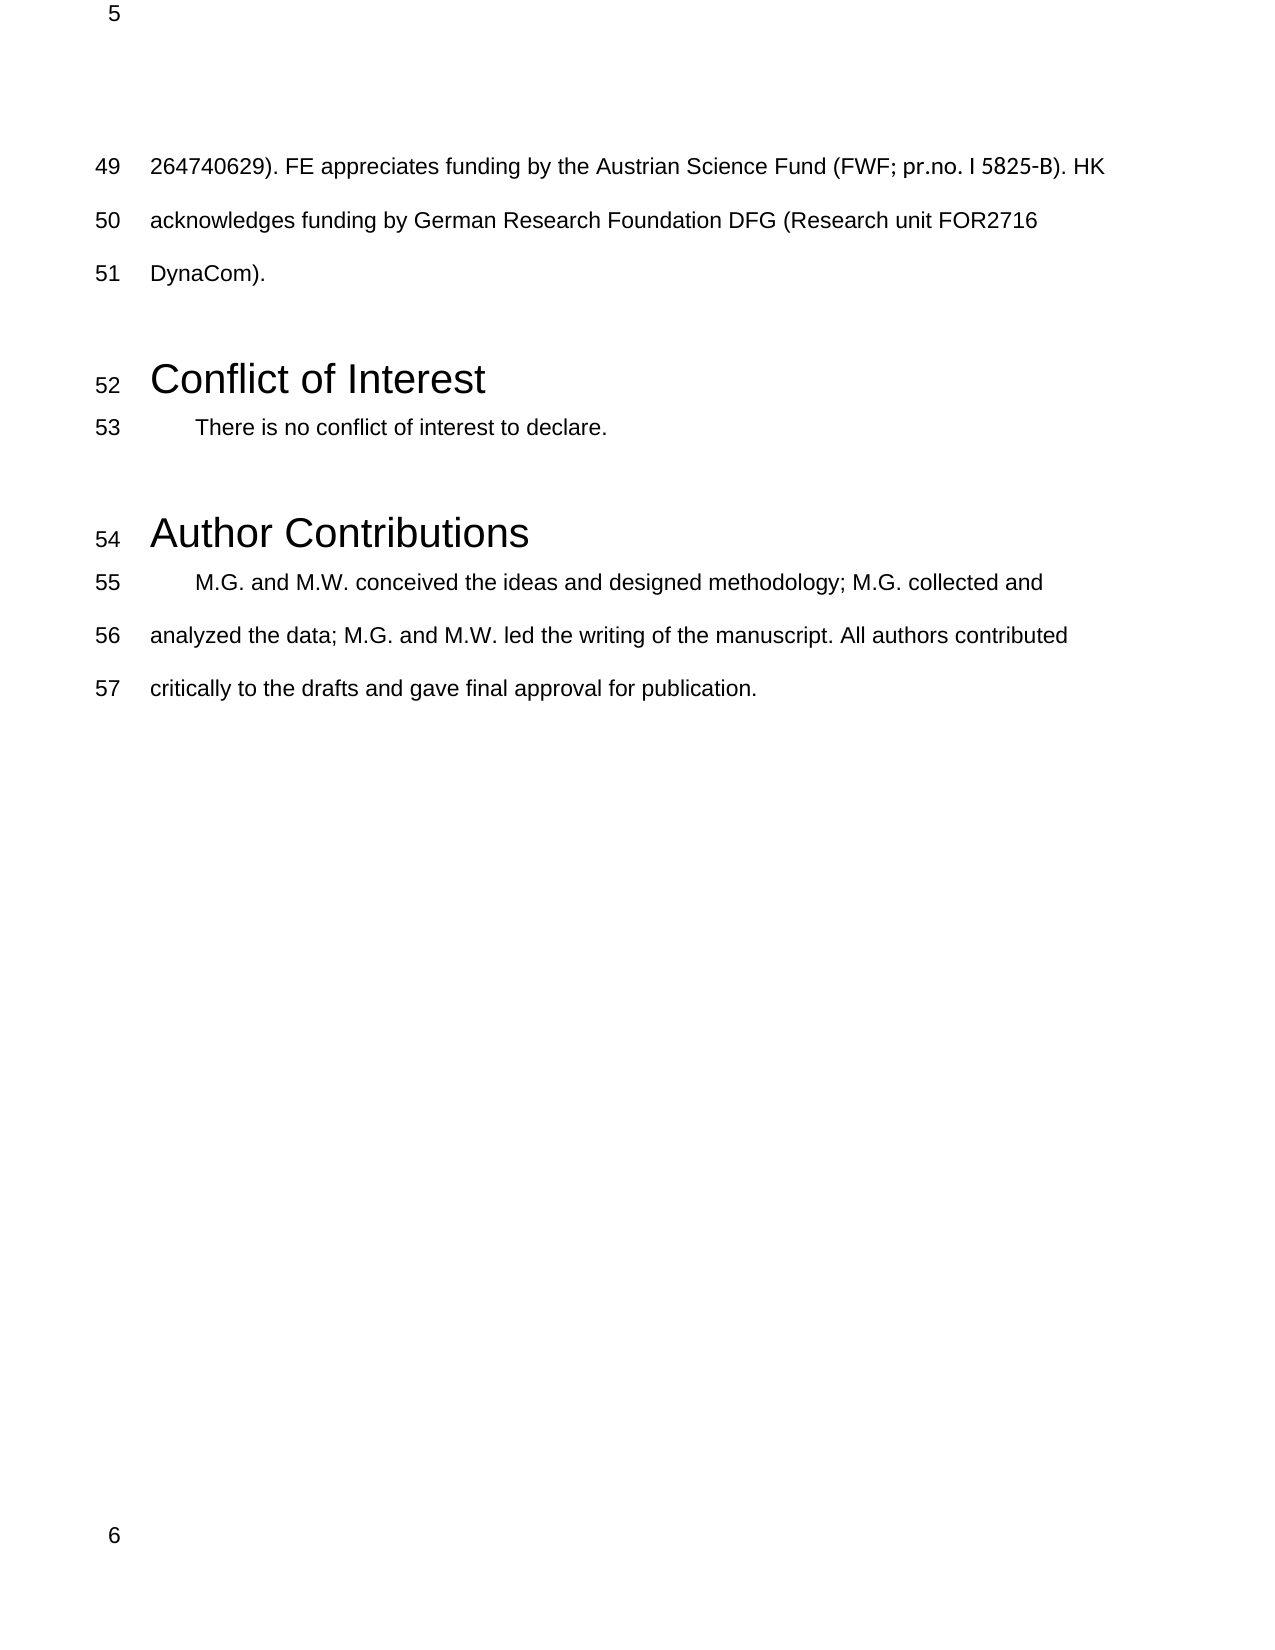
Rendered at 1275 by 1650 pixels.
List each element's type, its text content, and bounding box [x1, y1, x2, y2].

text There is no conflict of interest to declare. [150, 414, 1125, 441]
subtitle Conflict of Interest [150, 354, 1125, 402]
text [150, 150, 1125, 286]
text M.G. and M.W. conceived the ideas and designed methodology; M.G. collected and analyzed the data; M.G. and M.W. led the writing of the manuscript. All authors contributed critically to the drafts and gave final approval for publication. [150, 569, 1125, 701]
subtitle Author Contributions [150, 509, 1125, 557]
